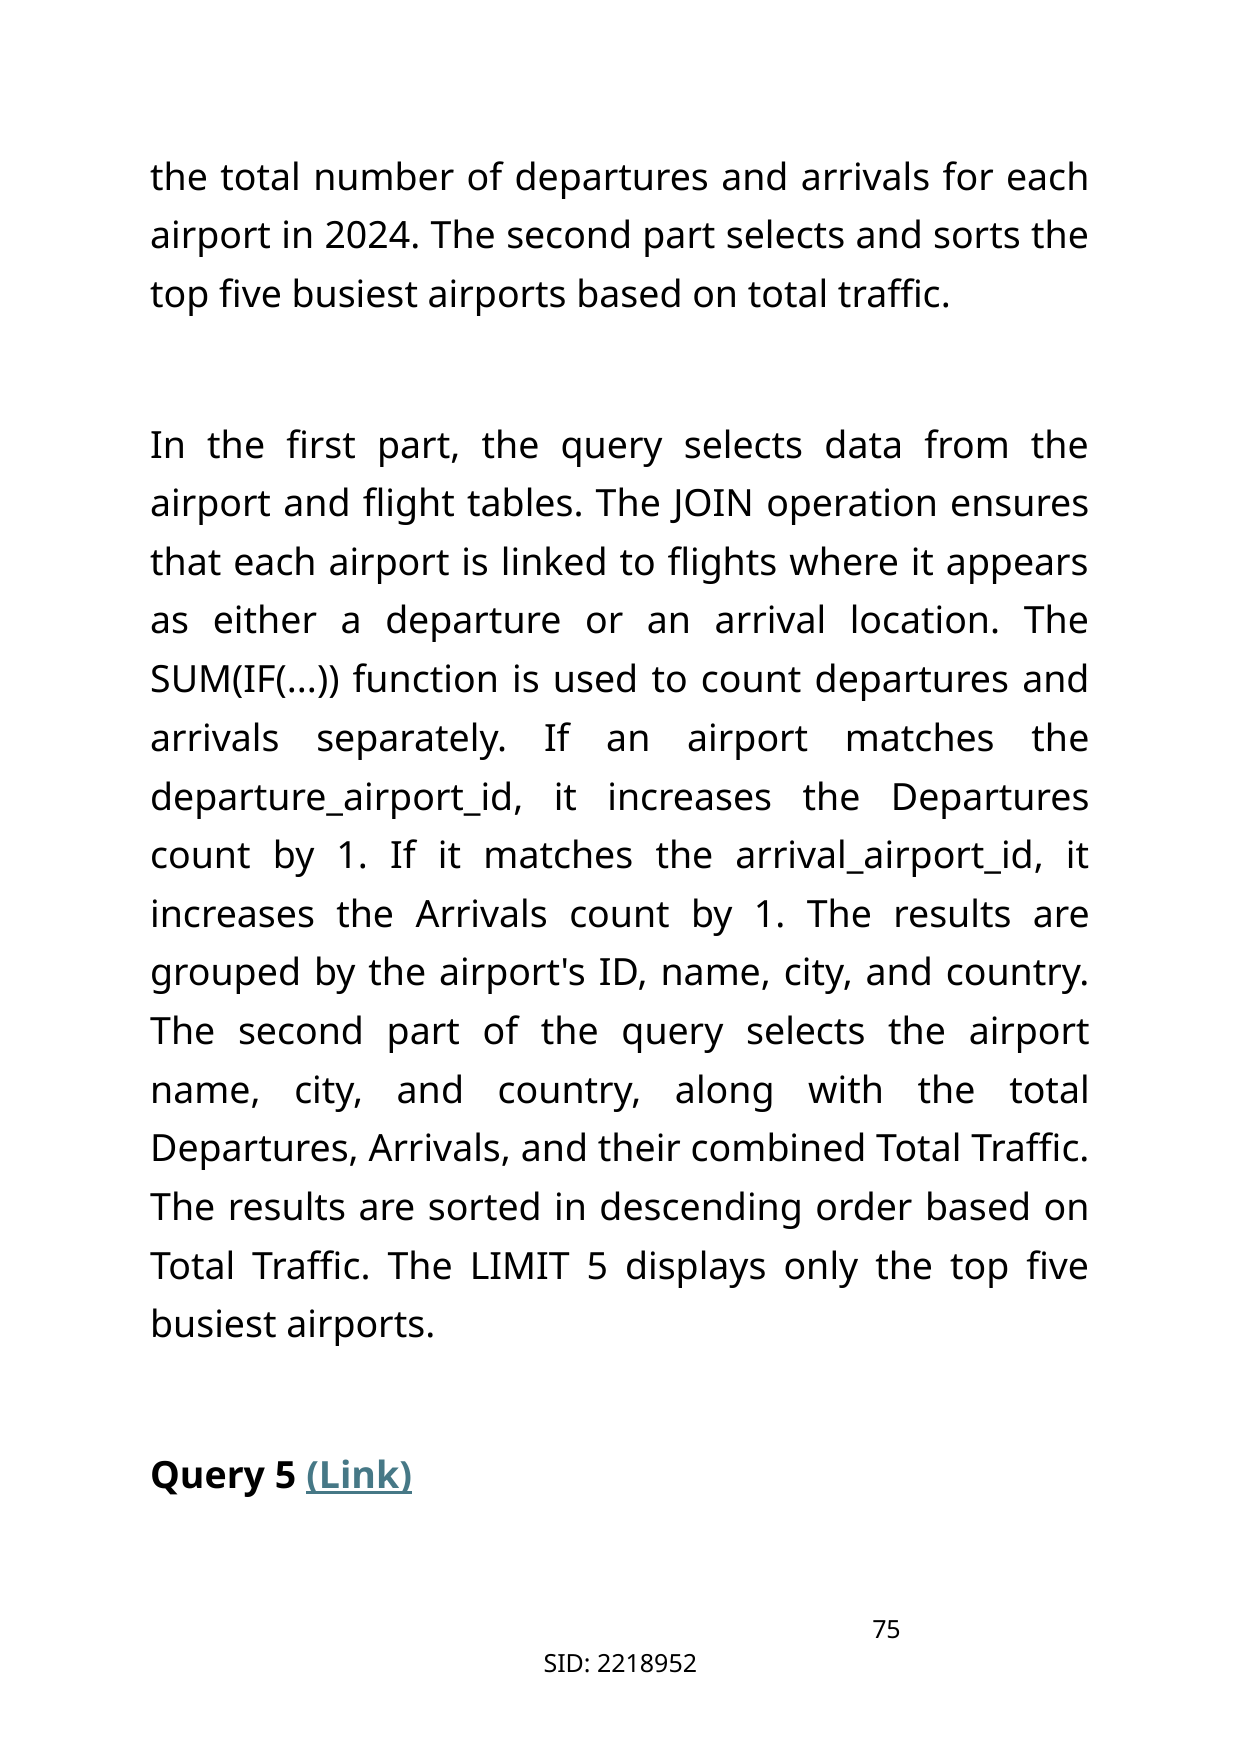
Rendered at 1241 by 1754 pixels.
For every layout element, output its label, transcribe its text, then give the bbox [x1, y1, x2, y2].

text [150, 150, 1090, 318]
text In the first part, the query selects data from the airport and flight tables. The JOIN operation ensures that each airport is linked to flights where it appears as either a departure or an arrival location. The SUM(IF(...)) function is used to count departures and arrivals separately. If an airport matches the departure_airport_id, it increases the Departures count by 1. If it matches the arrival_airport_id, it increases the Arrivals count by 1. The results are grouped by the airport's ID, name, city, and country. The second part of the query selects the airport name, city, and country, along with the total Departures, Arrivals, and their combined Total Traffic. The results are sorted in descending order based on Total Traffic. The LIMIT 5 displays only the top five busiest airports. [150, 418, 1090, 1349]
text Query 5 (Link) [150, 1448, 1090, 1499]
